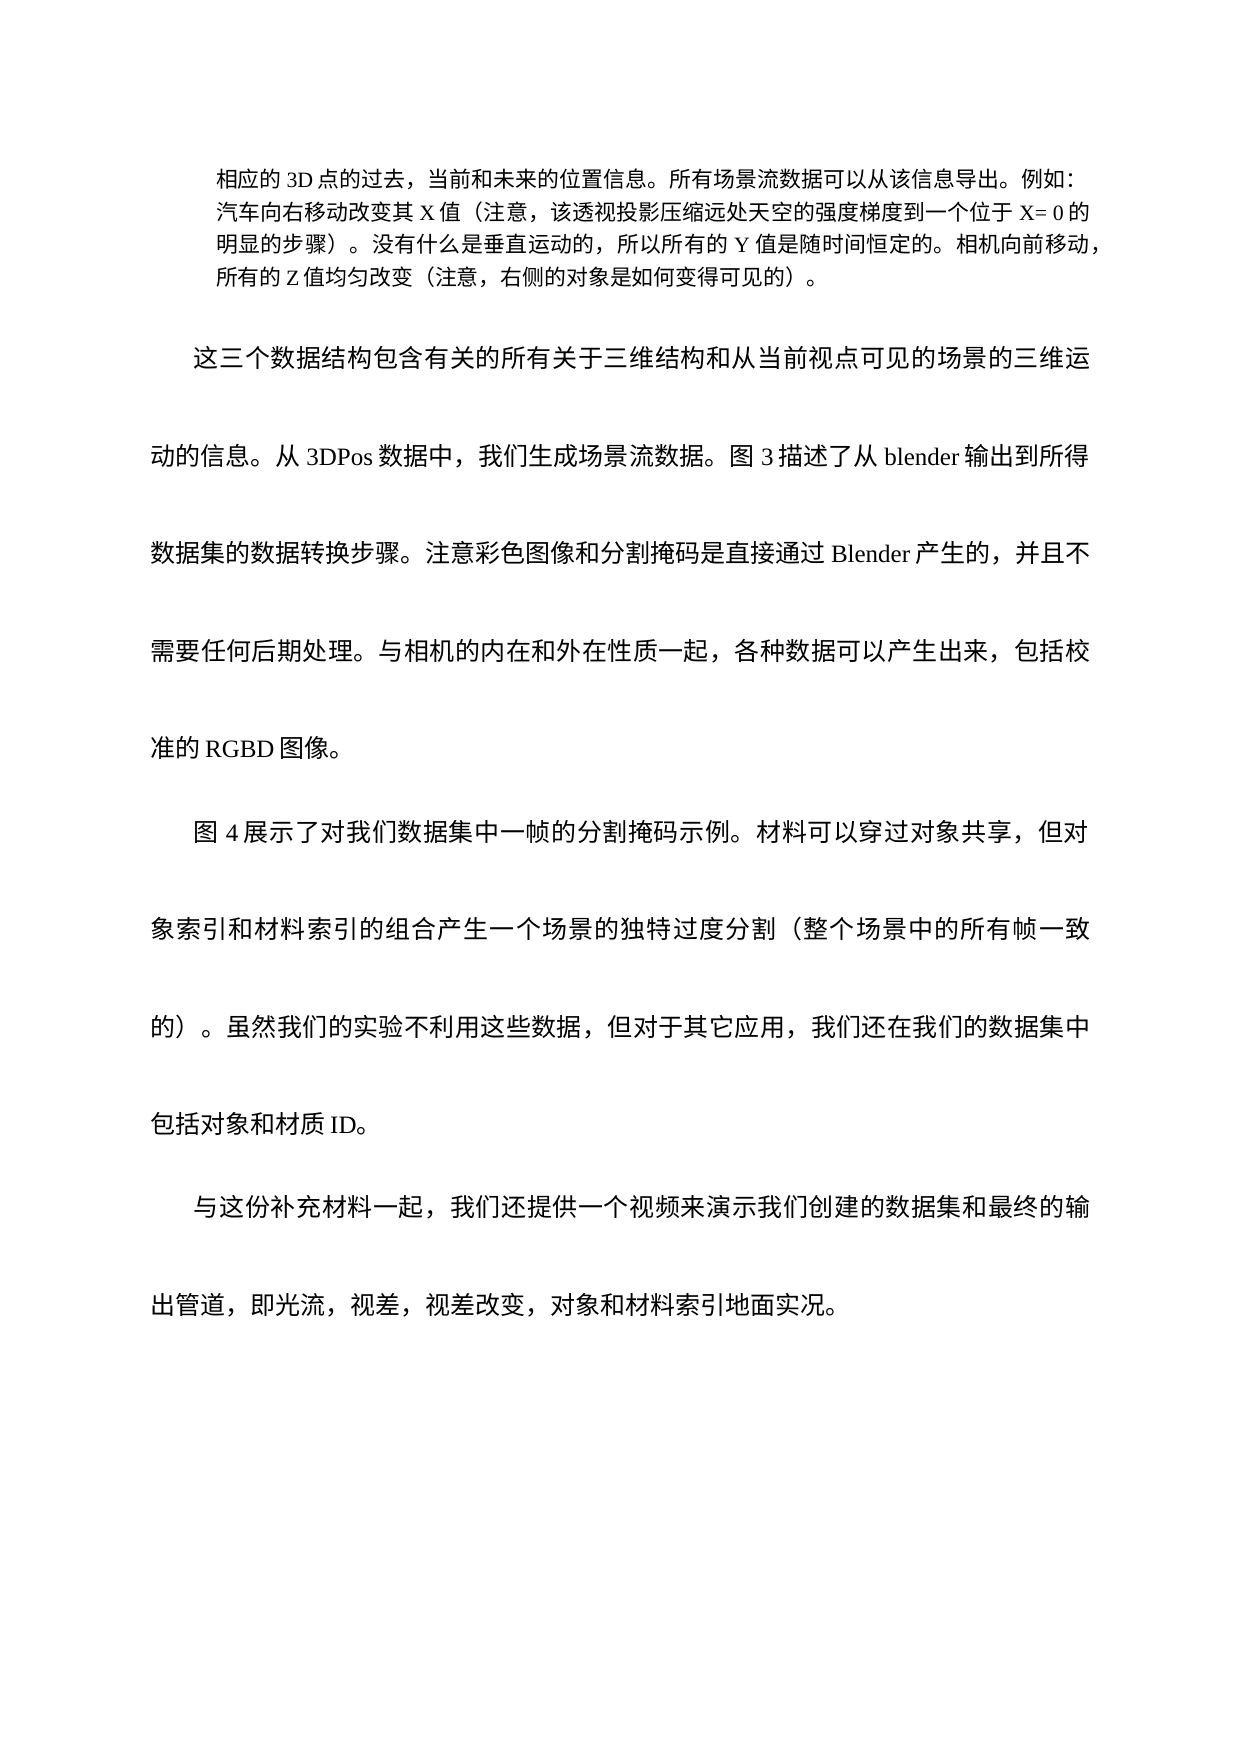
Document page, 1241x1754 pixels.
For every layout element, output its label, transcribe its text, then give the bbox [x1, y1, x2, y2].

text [150, 162, 1090, 292]
text 与这份补充材料一起，我们还提供一个视频来演示我们创建的数据集和最终的输出管道，即光流，视差，视差改变，对象和材料索引地面实况。 [150, 1173, 1090, 1336]
text 这三个数据结构包含有关的所有关于三维结构和从当前视点可见的场景的三维运动的信息。从3DPos数据中，我们生成场景流数据。图3描述了从blender输出到所得数据集的数据转换步骤。注意彩色图像和分割掩码是直接通过Blender产生的，并且不需要任何后期处理。与相机的内在和外在性质一起，各种数据可以产生出来，包括校准的RGBD图像。 [150, 324, 1090, 779]
text 图 4展示了对我们数据集中一帧的分割掩码示例。材料可以穿过对象共享，但对象索引和材料索引的组合产生一个场景的独特过度分割（整个场景中的所有帧一致的）。虽然我们的实验不利用这些数据，但对于其它应用，我们还在我们的数据集中包括对象和材质ID。 [150, 798, 1090, 1155]
